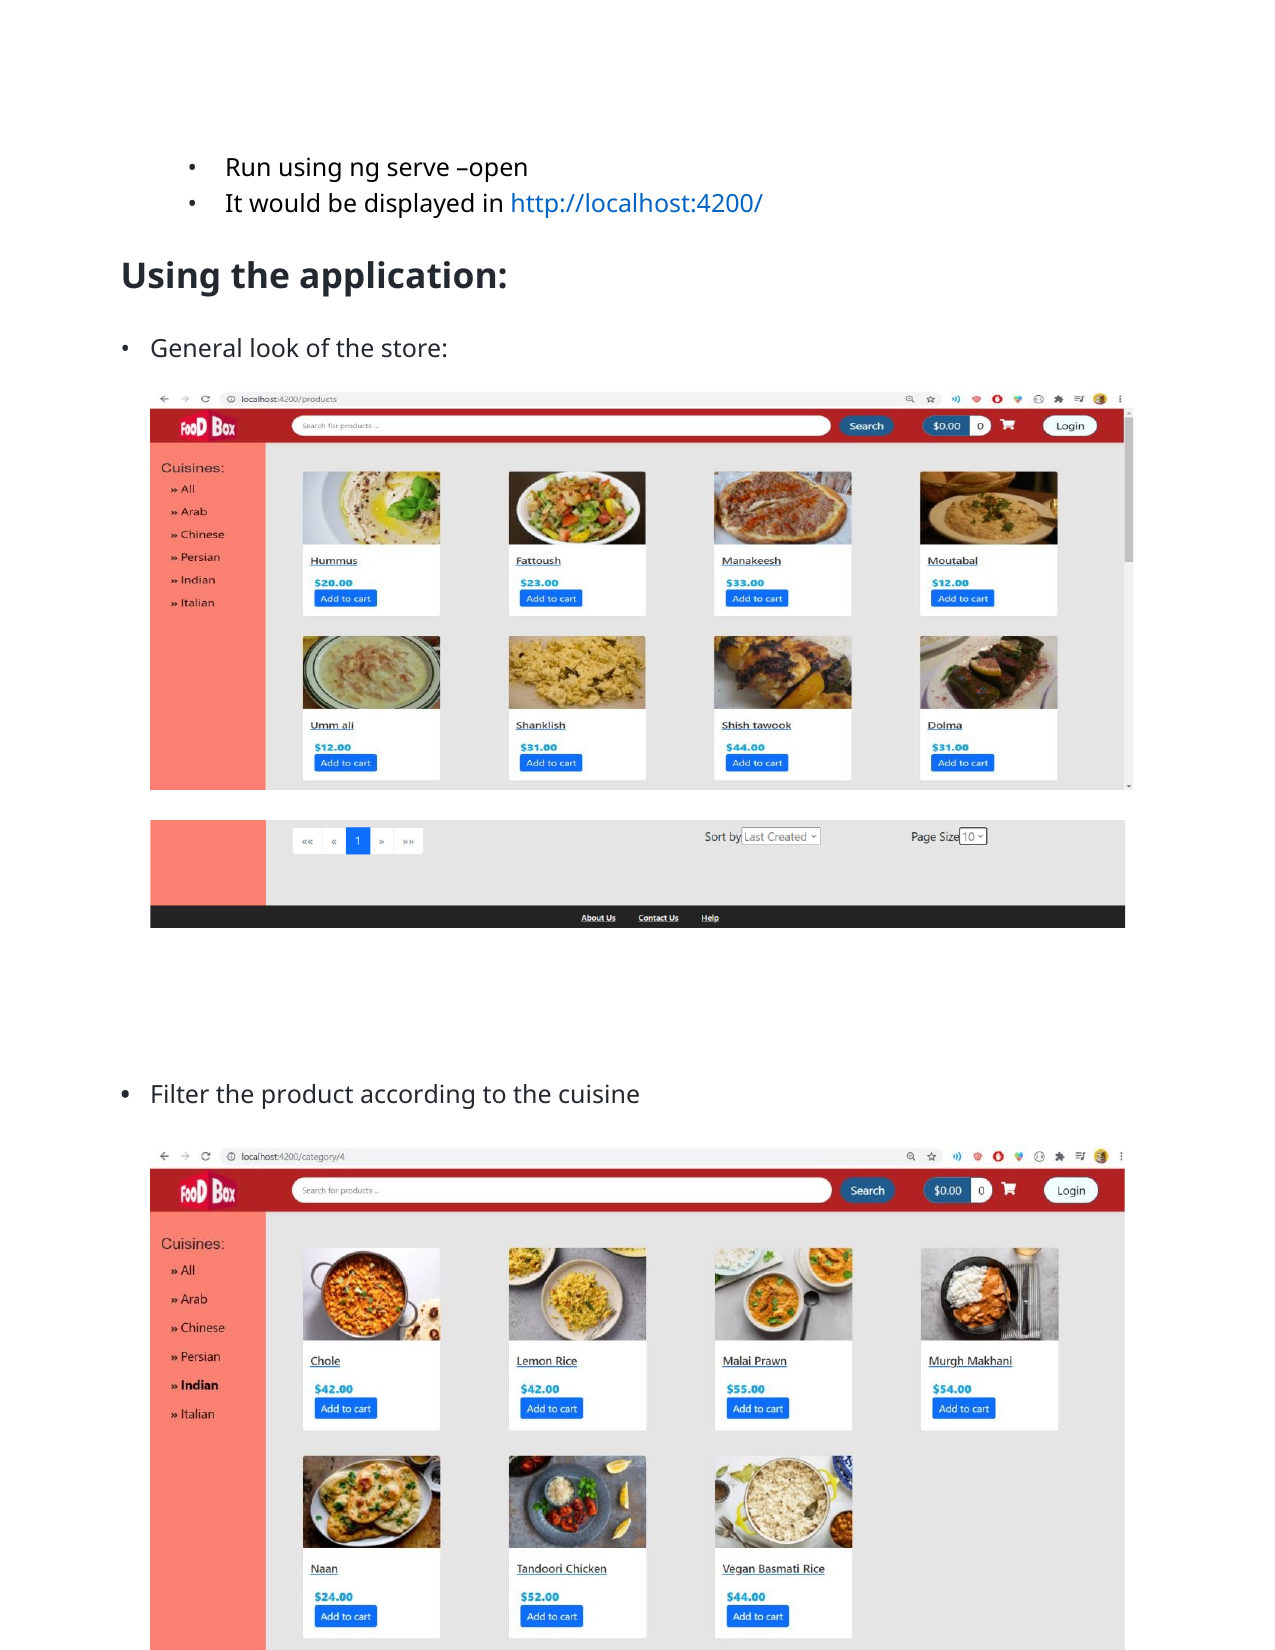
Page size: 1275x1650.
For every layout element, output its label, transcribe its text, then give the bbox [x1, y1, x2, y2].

list It would be displayed in http://localhost:4200/ [187, 186, 1125, 220]
picture [150, 391, 1134, 790]
text • General look of the store: [120, 331, 1125, 365]
text Using the application: [120, 250, 1125, 299]
list Run using ng serve –open [187, 150, 1125, 184]
text • Filter the product according to the cuisine [120, 1077, 1125, 1111]
picture [150, 1145, 1125, 1650]
picture [150, 820, 1125, 928]
